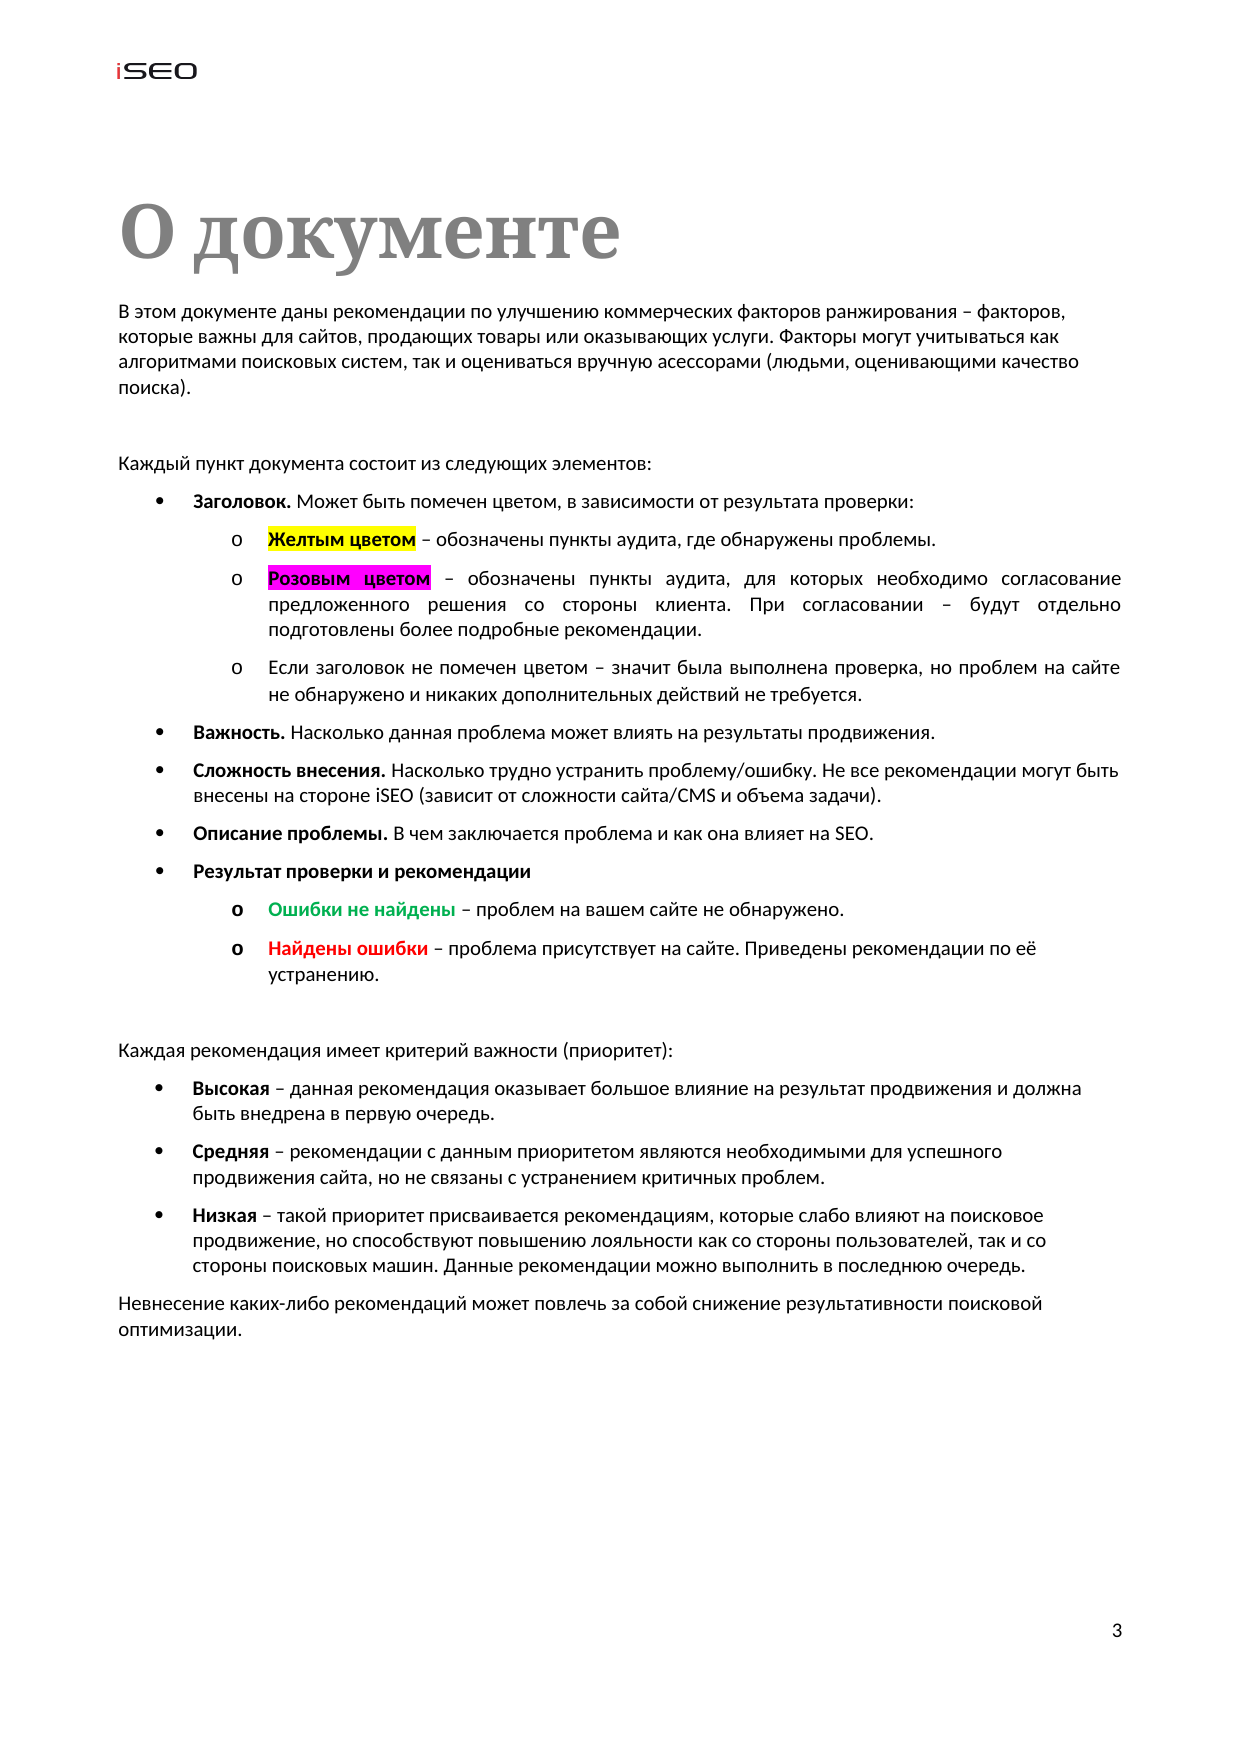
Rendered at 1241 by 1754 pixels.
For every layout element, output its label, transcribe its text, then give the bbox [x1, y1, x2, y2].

list Желтым цветом – обозначены пункты аудита, где обнаружены проблемы. [231, 526, 1122, 552]
text В этом документе даны рекомендации по улучшению коммерческих факторов ранжирования – факторов, которые важны для сайтов, продающих товары или оказывающих услуги. Факторы могут учитываться как алгоритмами поисковых систем, так и оцениваться вручную асессорами (людьми, оценивающими качество поиска). [118, 298, 1122, 399]
text Каждый пункт документа состоит из следующих элементов: [118, 450, 1122, 475]
list Найдены ошибки – проблема присутствует на сайте. Приведены рекомендации по её устранению. [231, 935, 1122, 987]
picture [117, 63, 197, 79]
list Описание проблемы. В чем заключается проблема и как она влияет на SEO. [156, 820, 1122, 846]
list Важность. Насколько данная проблема может влиять на результаты продвижения. [156, 719, 1122, 744]
list Розовым цветом – обозначены пункты аудита, для которых необходимо согласование предложенного решения со стороны клиента. При согласовании – будут отдельно подготовлены более подробные рекомендации. [231, 565, 1122, 642]
list Сложность внесения. Насколько трудно устранить проблему/ошибку. Не все рекомендации могут быть внесены на стороне iSEO (зависит от сложности сайта/CMS и объема задачи). [156, 757, 1122, 808]
list Ошибки не найдены – проблем на вашем сайте не обнаружено. [231, 896, 1122, 922]
list Низкая – такой приоритет присваивается рекомендациям, которые слабо влияют на поисковое продвижение, но способствуют повышению лояльности как со стороны пользователей, так и со стороны поисковых машин. Данные рекомендации можно выполнить в последнюю очередь. [155, 1202, 1122, 1278]
text Каждая рекомендация имеет критерий важности (приоритет): [118, 1037, 1122, 1063]
list Высокая – данная рекомендация оказывает большое влияние на результат продвижения и должна быть внедрена в первую очередь. [155, 1075, 1122, 1126]
list Средняя – рекомендации с данным приоритетом являются необходимыми для успешного продвижения сайта, но не связаны с устранением критичных проблем. [155, 1138, 1122, 1189]
text Невнесение каких-либо рекомендаций может повлечь за собой снижение результативности поисковой оптимизации. [118, 1291, 1122, 1341]
list Результат проверки и рекомендации [156, 858, 1122, 883]
list Заголовок. Может быть помечен цветом, в зависимости от результата проверки: [156, 488, 1122, 513]
list Если заголовок не помечен цветом – значит была выполнена проверка, но проблем на сайте не обнаружено и никаких дополнительных действий не требуется. [231, 654, 1122, 706]
subtitle О документе [118, 200, 1122, 273]
